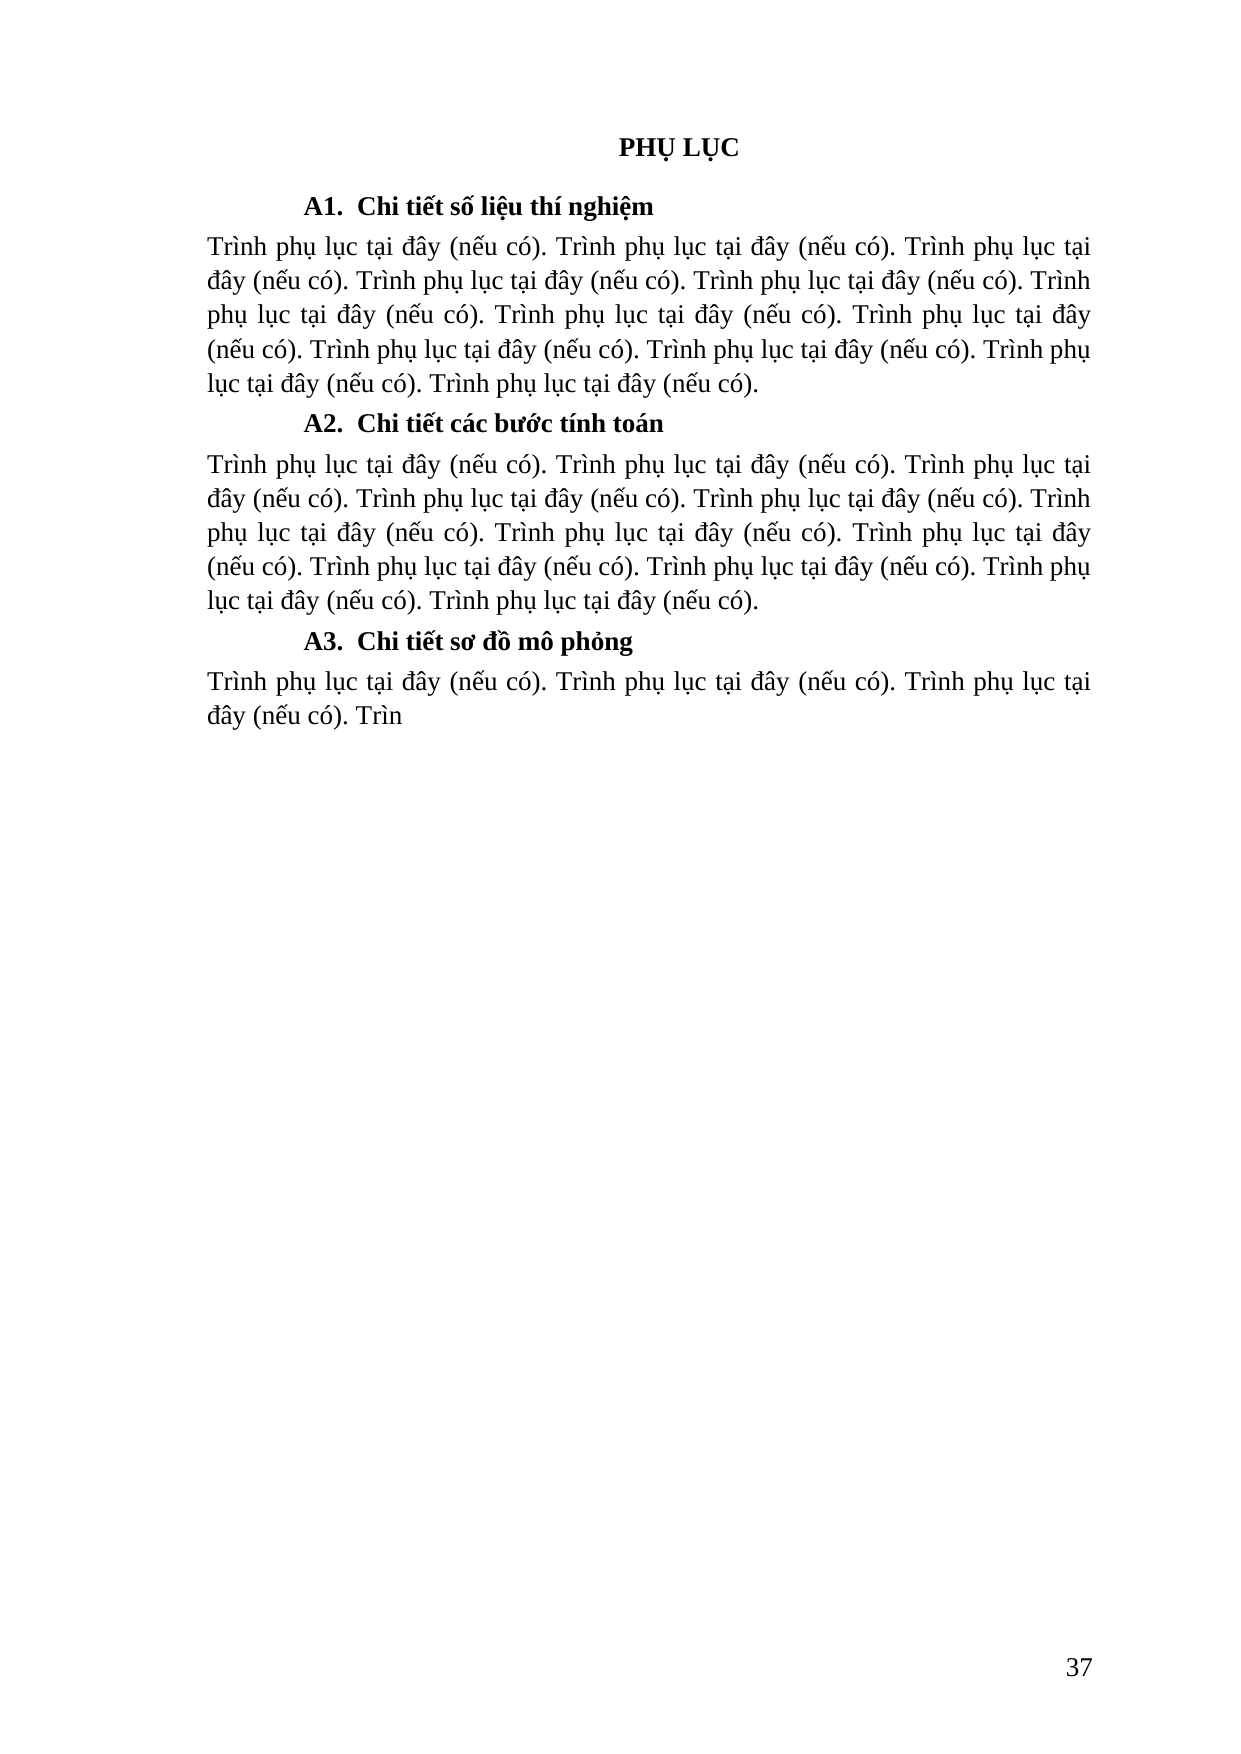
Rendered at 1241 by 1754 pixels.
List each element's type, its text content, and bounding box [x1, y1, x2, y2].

list Chi tiết số liệu thí nghiệm [303, 190, 1092, 221]
text Trình phụ lục tại đây (nếu có). Trình phụ lục tại đây (nếu có). Trình phụ lục tại đây (nếu có). Trìn [207, 665, 1092, 731]
list Chi tiết các bước tính toán [303, 407, 1092, 438]
text Trình phụ lục tại đây (nếu có). Trình phụ lục tại đây (nếu có). Trình phụ lục tại đây (nếu có). Trình phụ lục tại đây (nếu có). Trình phụ lục tại đây (nếu có). Trình phụ lục tại đây (nếu có). Trình phụ lục tại đây (nếu có). Trình phụ lục tại đây (nếu có). Trình phụ lục tại đây (nếu có). Trình phụ lục tại đây (nếu có). Trình phụ lục tại đây (nếu có). Trình phụ lục tại đây (nếu có). [207, 448, 1092, 616]
list Chi tiết sơ đồ mô phỏng [303, 625, 1092, 656]
text Trình phụ lục tại đây (nếu có). Trình phụ lục tại đây (nếu có). Trình phụ lục tại đây (nếu có). Trình phụ lục tại đây (nếu có). Trình phụ lục tại đây (nếu có). Trình phụ lục tại đây (nếu có). Trình phụ lục tại đây (nếu có). Trình phụ lục tại đây (nếu có). Trình phụ lục tại đây (nếu có). Trình phụ lục tại đây (nếu có). Trình phụ lục tại đây (nếu có). Trình phụ lục tại đây (nếu có). [207, 230, 1092, 398]
subtitle PHỤ LỤC [266, 131, 1092, 162]
